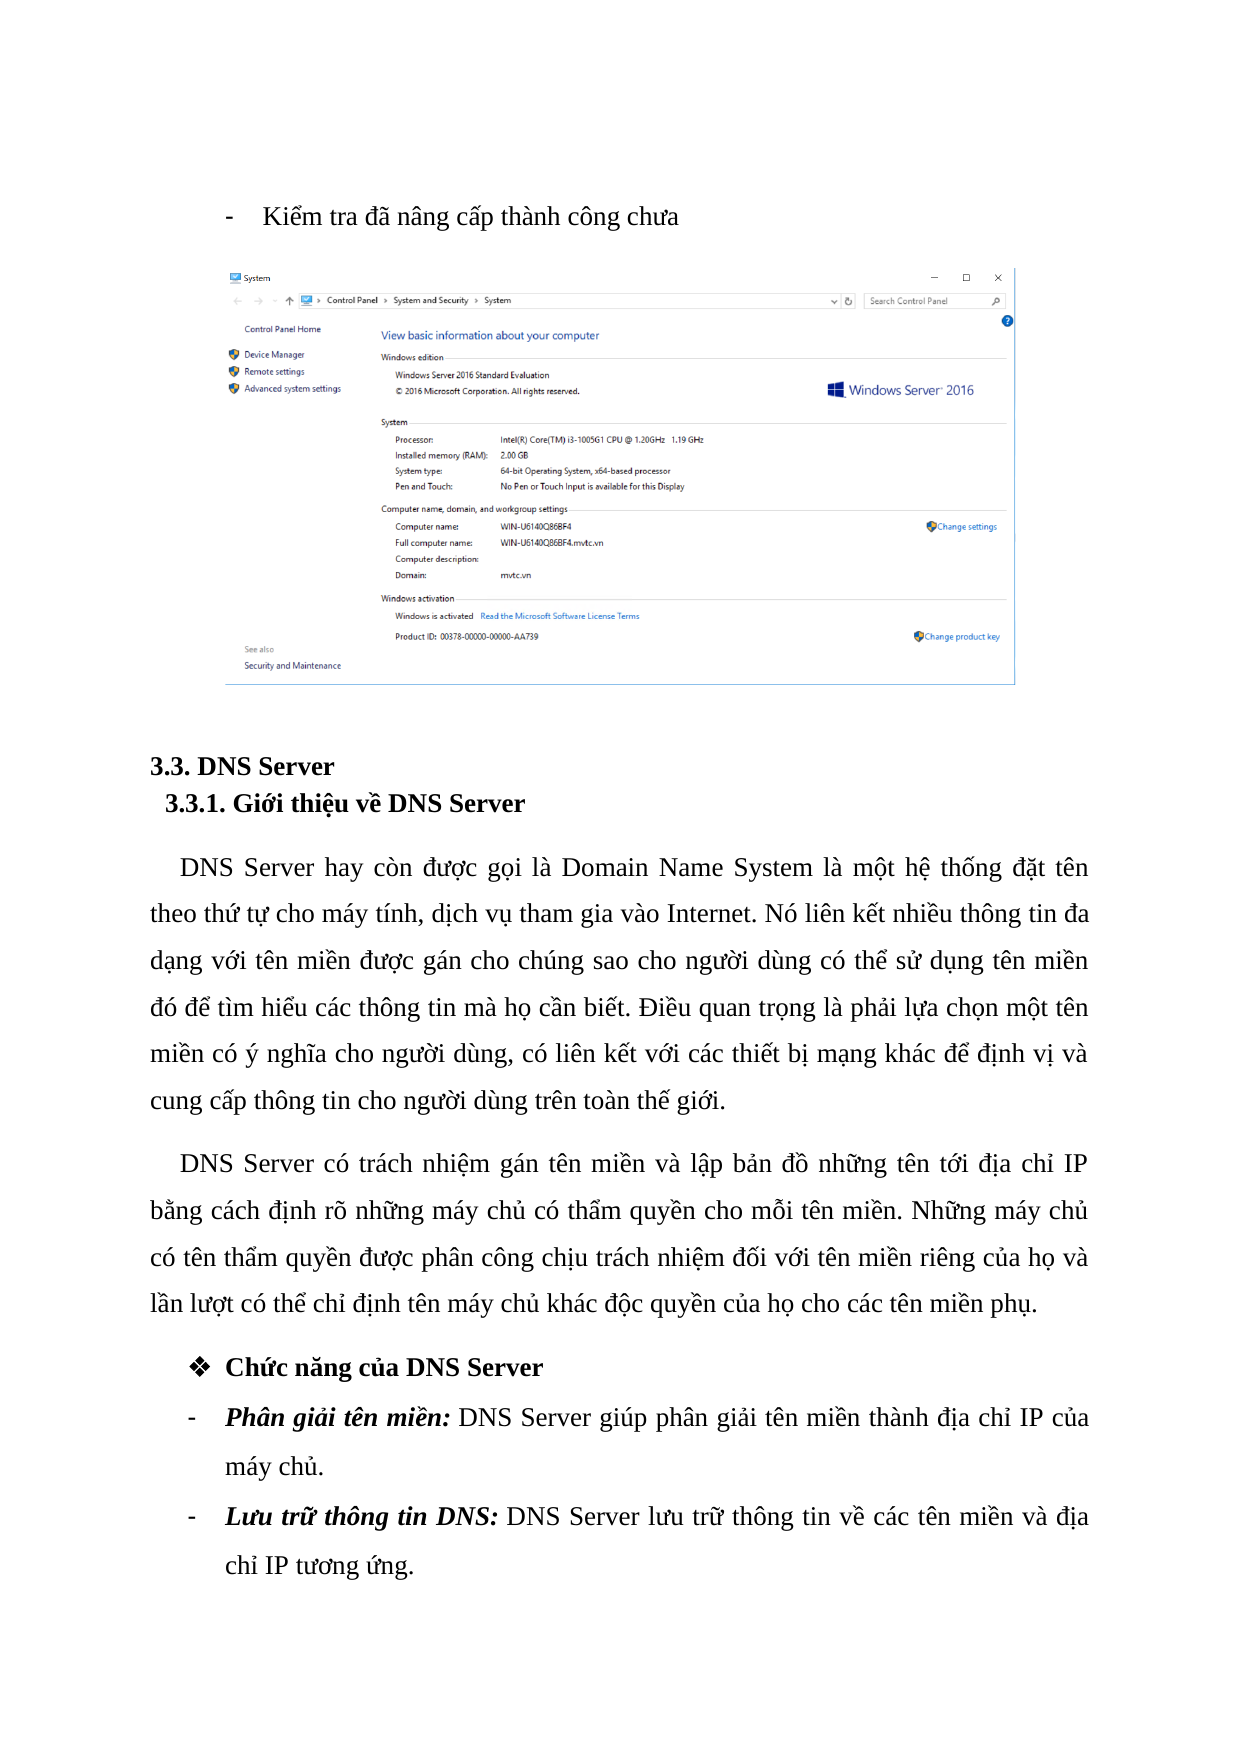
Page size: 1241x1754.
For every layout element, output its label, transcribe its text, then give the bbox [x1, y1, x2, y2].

picture [225, 268, 1015, 685]
list Lưu trữ thông tin DNS: DNS Server lưu trữ thông tin về các tên miền và địa chỉ IP tương ứng. [187, 1497, 1090, 1580]
subtitle 3.3. DNS Server [150, 750, 1090, 781]
list Chức năng của DNS Server [187, 1351, 1090, 1382]
text DNS Server hay còn được gọi là Domain Name System là một hệ thống đặt tên theo thứ tự cho máy tính, dịch vụ tham gia vào Internet. Nó liên kết nhiều thông tin đa dạng với tên miền được gán cho chúng sao cho người dùng có thể sử dụng tên miền đó để tìm hiểu các thông tin mà họ cần biết. Điều quan trọng là phải lựa chọn một tên miền có ý nghĩa cho người dùng, có liên kết với các thiết bị mạng khác để định vị và cung cấp thông tin cho người dùng trên toàn thế giới. [150, 851, 1090, 1115]
text DNS Server có trách nhiệm gán tên miền và lập bản đồ những tên tới địa chỉ IP bằng cách định rõ những máy chủ có thẩm quyền cho mỗi tên miền. Những máy chủ có tên thẩm quyền được phân công chịu trách nhiệm đối với tên miền riêng của họ và lần lượt có thể chỉ định tên máy chủ khác độc quyền của họ cho các tên miền phụ. [150, 1148, 1090, 1319]
list Phân giải tên miền: DNS Server giúp phân giải tên miền thành địa chỉ IP của máy chủ. [187, 1398, 1090, 1481]
subtitle 3.3.1. Giới thiệu về DNS Server [165, 788, 1090, 819]
list Kiểm tra đã nâng cấp thành công chưa [225, 197, 1090, 234]
